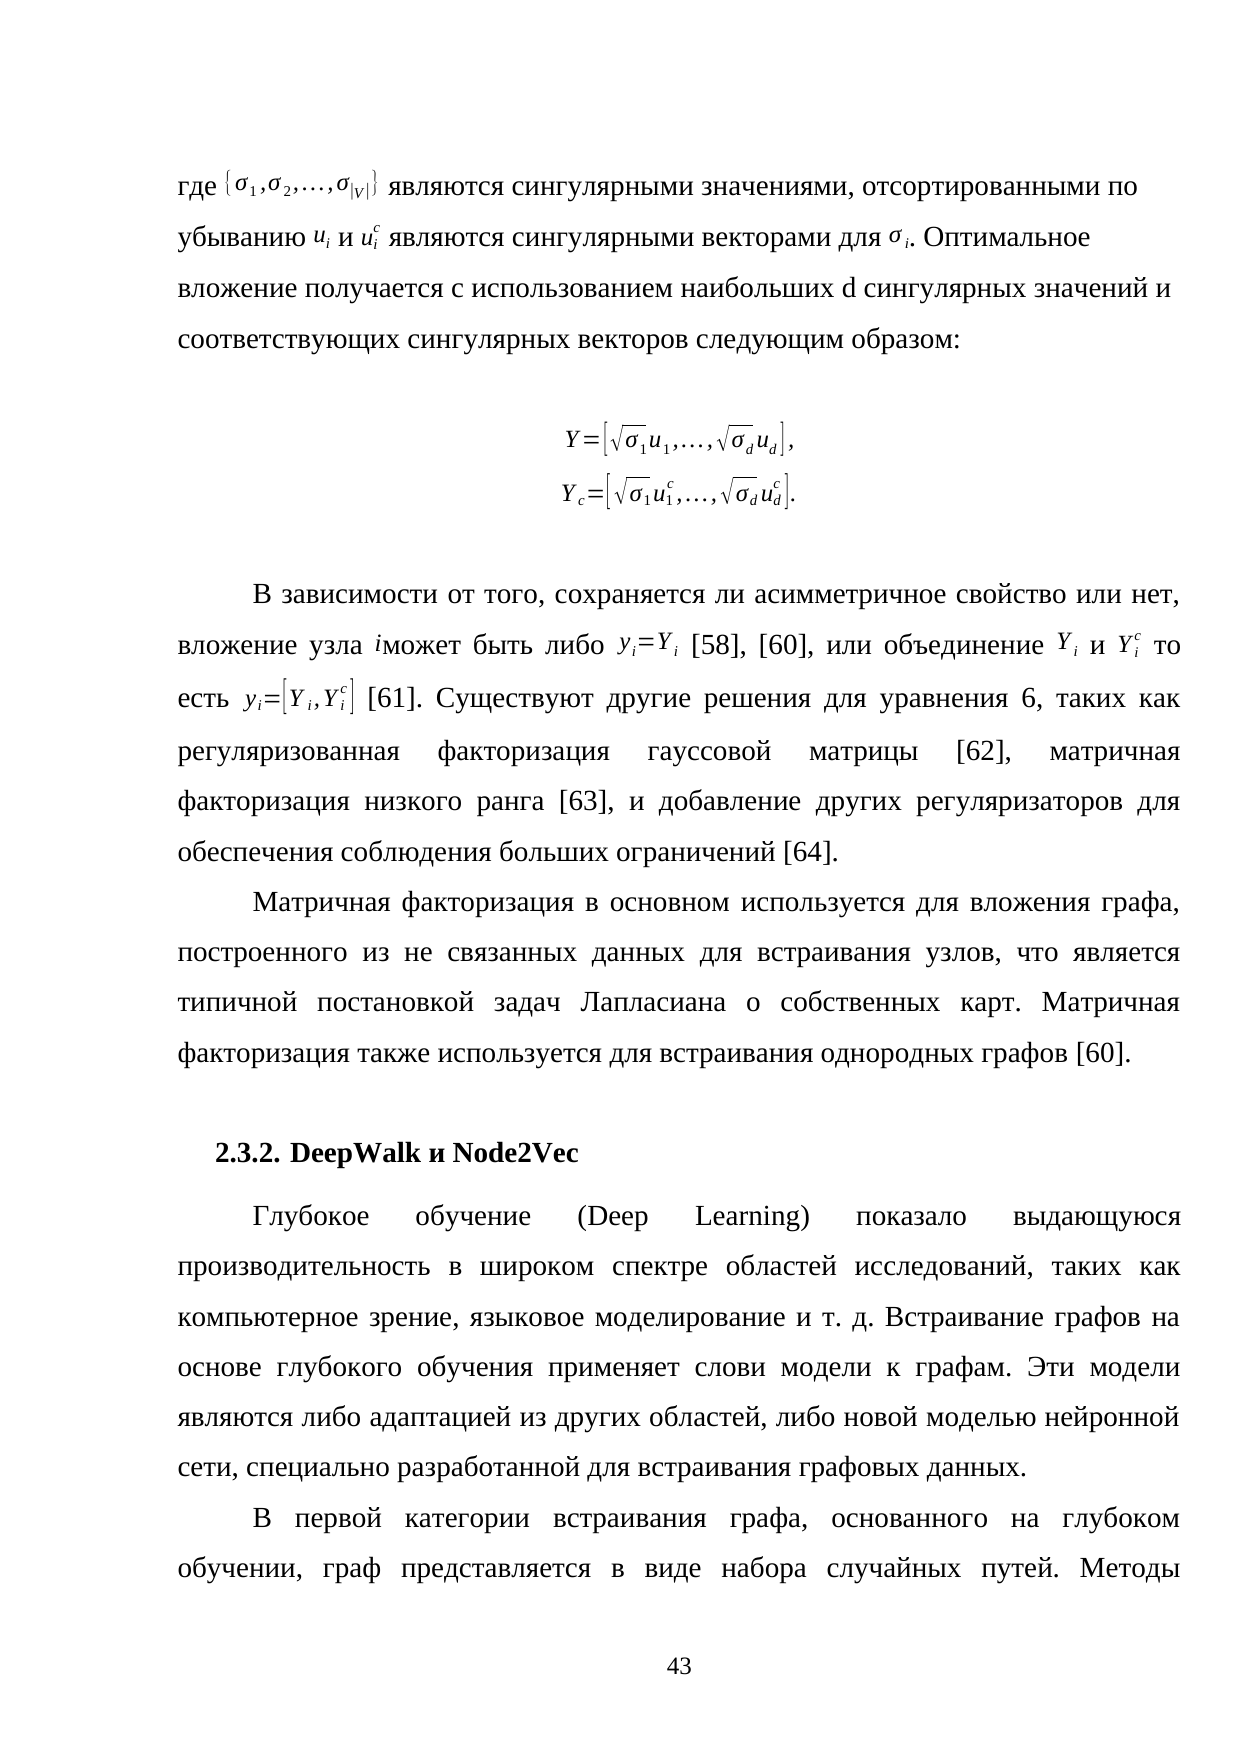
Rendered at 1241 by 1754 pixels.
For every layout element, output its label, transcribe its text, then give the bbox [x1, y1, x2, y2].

text Матричная факторизация в основном используется для вложения графа, построенного из не связанных данных для встраивания узлов, что является типичной постановкой задач Лапласиана о собственных карт. Матричная факторизация также используется для встраивания однородных графов [60]. [177, 884, 1181, 1068]
text где являются сингулярными значениями, отсортированными по убыванию и являются сингулярными векторами для . Оптимальное вложение получается с использованием наибольших d сингулярных значений и соответствующих сингулярных векторов следующим образом: [177, 168, 1181, 354]
text В зависимости от того, сохраняется ли асимметричное свойство или нет, вложение узла может быть либо [58], [60], или объединение и то есть [61]. Существуют другие решения для уравнения 6, таких как регуляризованная факторизация гауссовой матрицы [62], матричная факторизация низкого ранга [63], и добавление других регуляризаторов для обеспечения соблюдения больших ограничений [64]. [177, 576, 1181, 867]
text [177, 1500, 1181, 1584]
text Глубокое обучение (Deep Learning) показало выдающуюся производительность в широком спектре областей исследований, таких как компьютерное зрение, языковое моделирование и т. д. Встраивание графов на основе глубокого обучения применяет слови модели к графам. Эти модели являются либо адаптацией из других областей, либо новой моделью нейронной сети, специально разработанной для встраивания графовых данных. [177, 1198, 1181, 1483]
subtitle DeepWalk и Node2Vec [215, 1135, 1181, 1169]
